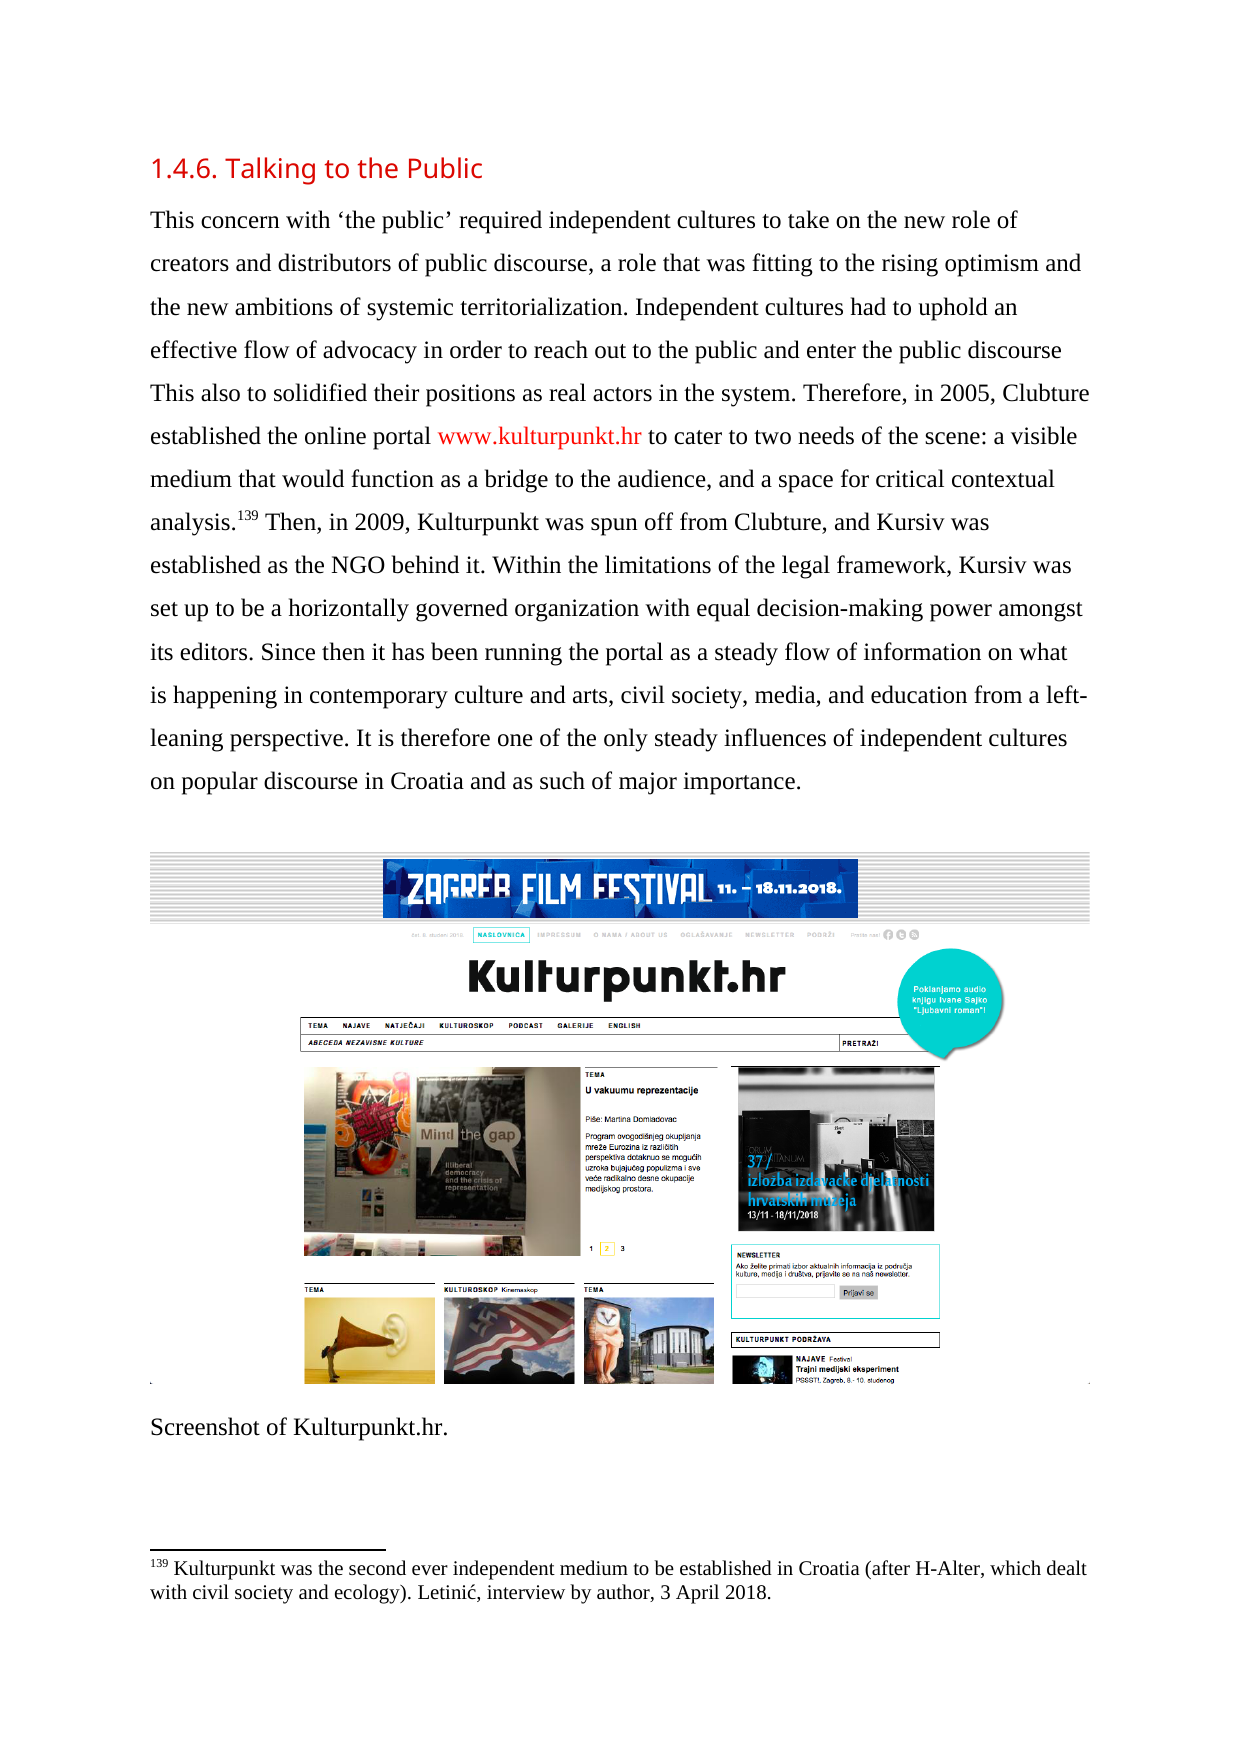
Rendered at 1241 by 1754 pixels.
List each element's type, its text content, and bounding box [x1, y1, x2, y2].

subtitle 1.4.6. Talking to the Public [150, 150, 1090, 187]
text This concern with ‘the public’ required independent cultures to take on the new role of creators and distributors of public discourse, a role that was fitting to the rising optimism and the new ambitions of systemic territorialization. Independent cultures had to uphold an effective flow of advocacy in order to reach out to the public and enter the public discourse This also to solidified their positions as real actors in the system. Therefore, in 2005, Clubture established the online portal www.kulturpunkt.hr to cater to two needs of the scene: a visible medium that would function as a bridge to the audience, and a space for critical contextual analysis. Then, in 2009, Kulturpunkt was spun off from Clubture, and Kursiv was established as the NGO behind it. Within the limitations of the legal framework, Kursiv was set up to be a horizontally governed organization with equal decision-making power amongst its editors. Since then it has been running the portal as a steady flow of information on what is happening in contemporary culture and arts, civil society, media, and education from a left-leaning perspective. It is therefore one of the only steady influences of independent cultures on popular discourse in Croatia and as such of major importance. [150, 205, 1090, 795]
picture [150, 852, 1090, 1384]
text Screenshot of Kulturpunkt.hr. [150, 1412, 1090, 1441]
